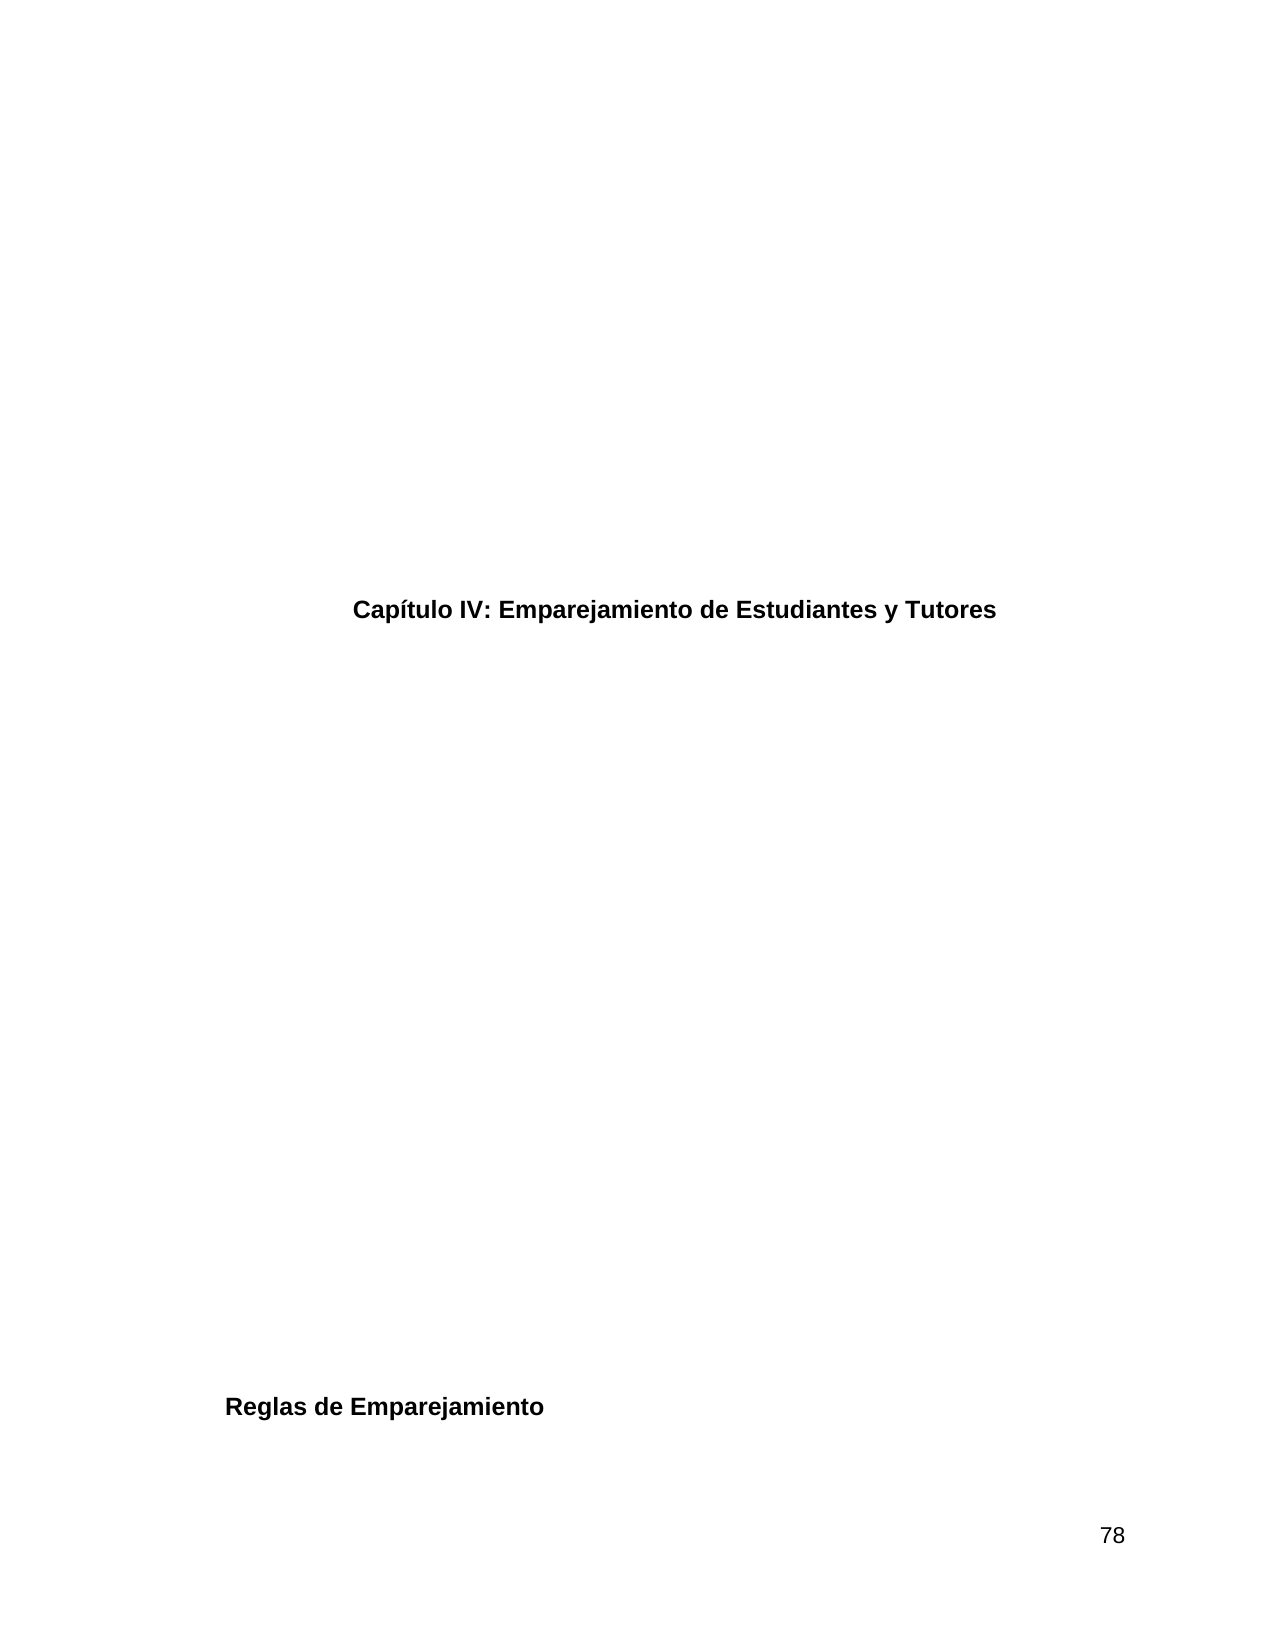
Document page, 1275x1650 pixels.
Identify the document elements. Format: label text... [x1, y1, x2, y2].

subtitle Reglas de Emparejamiento [225, 1392, 1125, 1421]
subtitle Capítulo IV: Emparejamiento de Estudiantes y Tutores [225, 595, 1125, 624]
